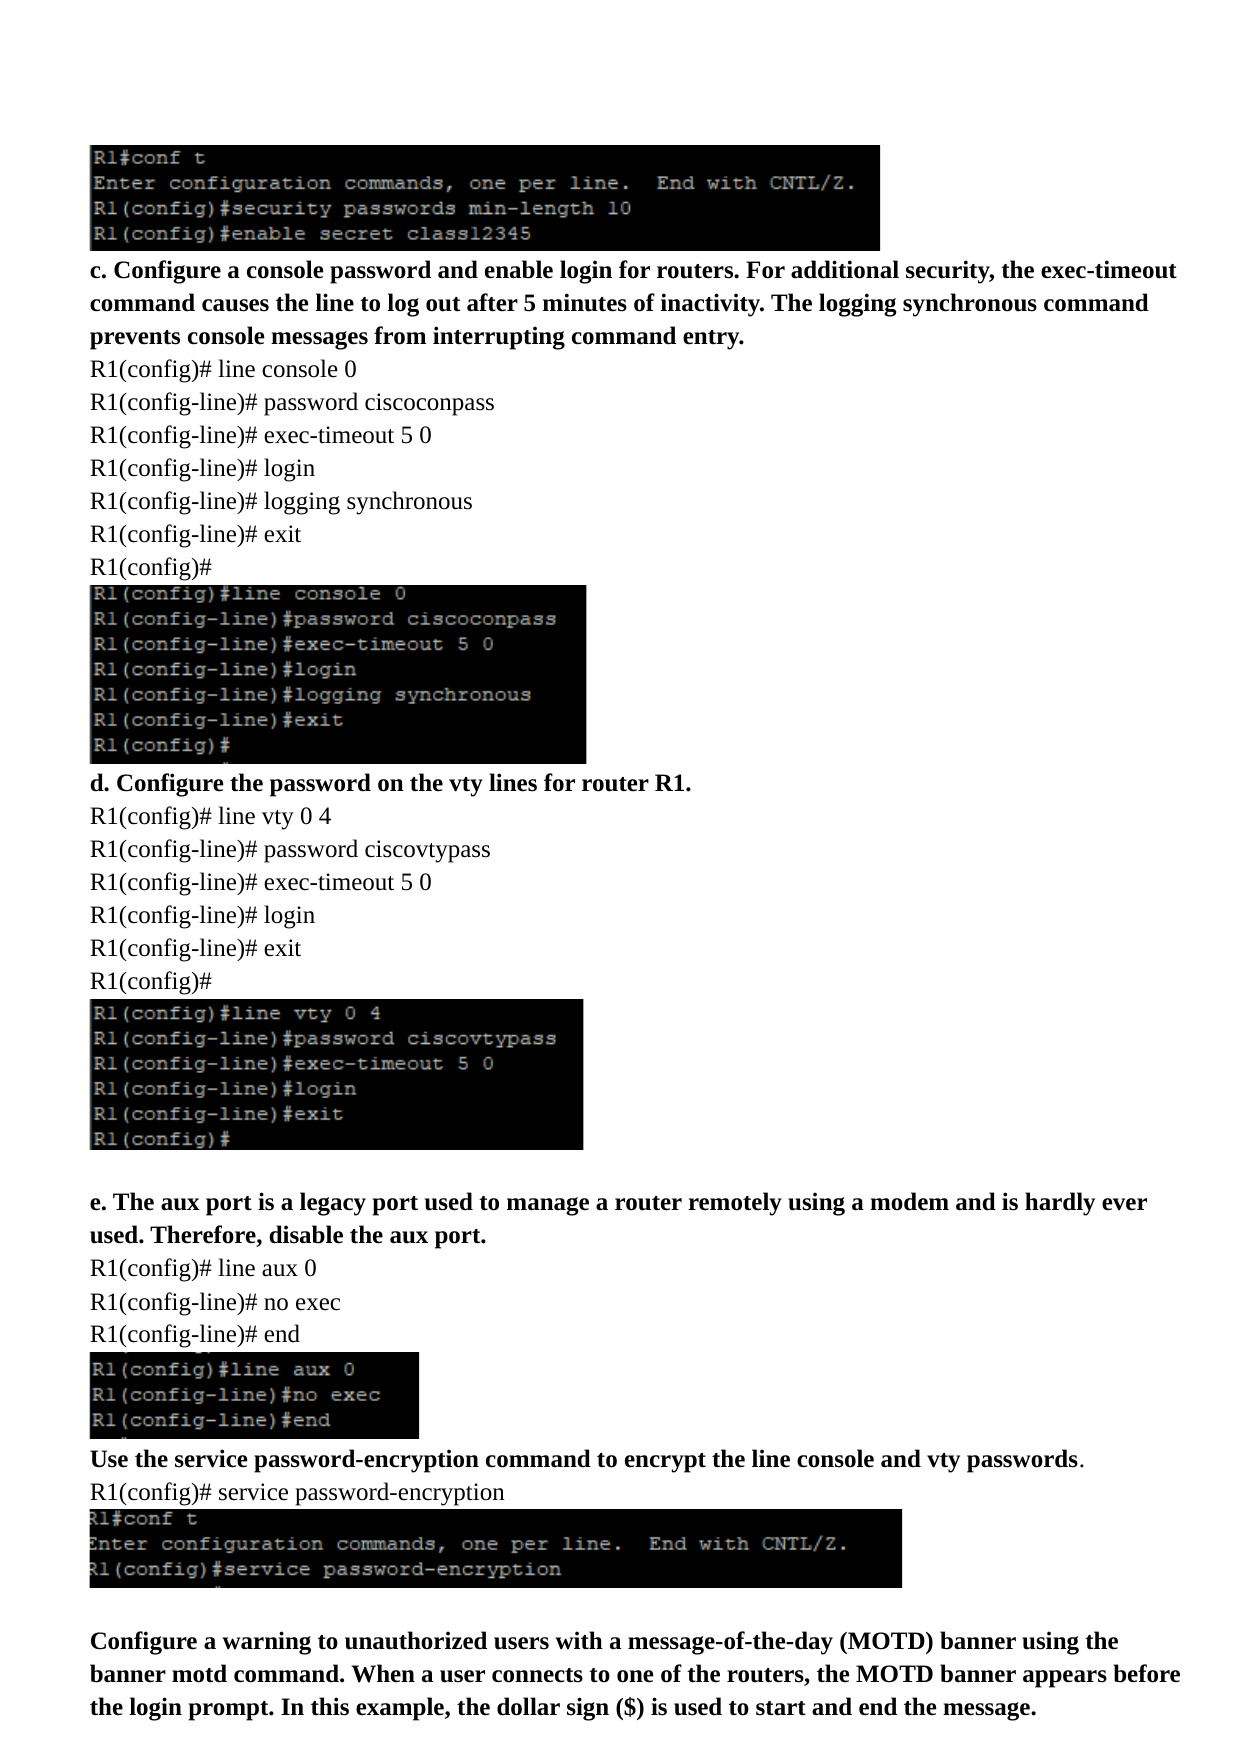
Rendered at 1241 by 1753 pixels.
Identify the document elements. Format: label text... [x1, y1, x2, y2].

picture [89, 1509, 903, 1588]
text R1(config-line)# exit [89, 519, 1182, 548]
text R1(config)# service password-encryption [89, 1477, 1182, 1505]
picture [89, 145, 881, 251]
picture [89, 1352, 420, 1439]
text R1(config-line)# exec-timeout 5 0 [89, 867, 1182, 896]
text R1(config)# [89, 966, 1182, 995]
text R1(config-line)# login [89, 453, 1182, 482]
text R1(config-line)# end [89, 1319, 1182, 1348]
text R1(config-line)# no exec [89, 1287, 1182, 1315]
text e. The aux port is a legacy port used to manage a router remotely using a modem and is hardly ever used. Therefore, disable the aux port. [89, 1187, 1182, 1249]
text R1(config-line)# password ciscovtypass [89, 834, 1182, 863]
text R1(config-line)# exec-timeout 5 0 [89, 420, 1182, 449]
text R1(config-line)# exit [89, 933, 1182, 962]
text R1(config)# line vty 0 4 [89, 801, 1182, 830]
picture [89, 999, 584, 1150]
text c. Configure a console password and enable login for routers. For additional security, the exec-timeout command causes the line to log out after 5 minutes of inactivity. The logging synchronous command prevents console messages from interrupting command entry. [89, 255, 1182, 349]
picture [89, 585, 587, 764]
text R1(config)# line console 0 [89, 354, 1182, 383]
text R1(config-line)# logging synchronous [89, 486, 1182, 515]
text d. Configure the password on the vty lines for router R1. [89, 768, 1182, 797]
text Use the service password-encryption command to encrypt the line console and vty passwords. [89, 1444, 1182, 1472]
text Configure a warning to unauthorized users with a message-of-the-day (MOTD) banner using the banner motd command. When a user connects to one of the routers, the MOTD banner appears before the login prompt. In this example, the dollar sign ($) is used to start and end the message. [89, 1626, 1182, 1721]
text R1(config)# line aux 0 [89, 1253, 1182, 1282]
text R1(config-line)# password ciscoconpass [89, 387, 1182, 416]
text R1(config-line)# login [89, 900, 1182, 929]
text R1(config)# [89, 552, 1182, 581]
